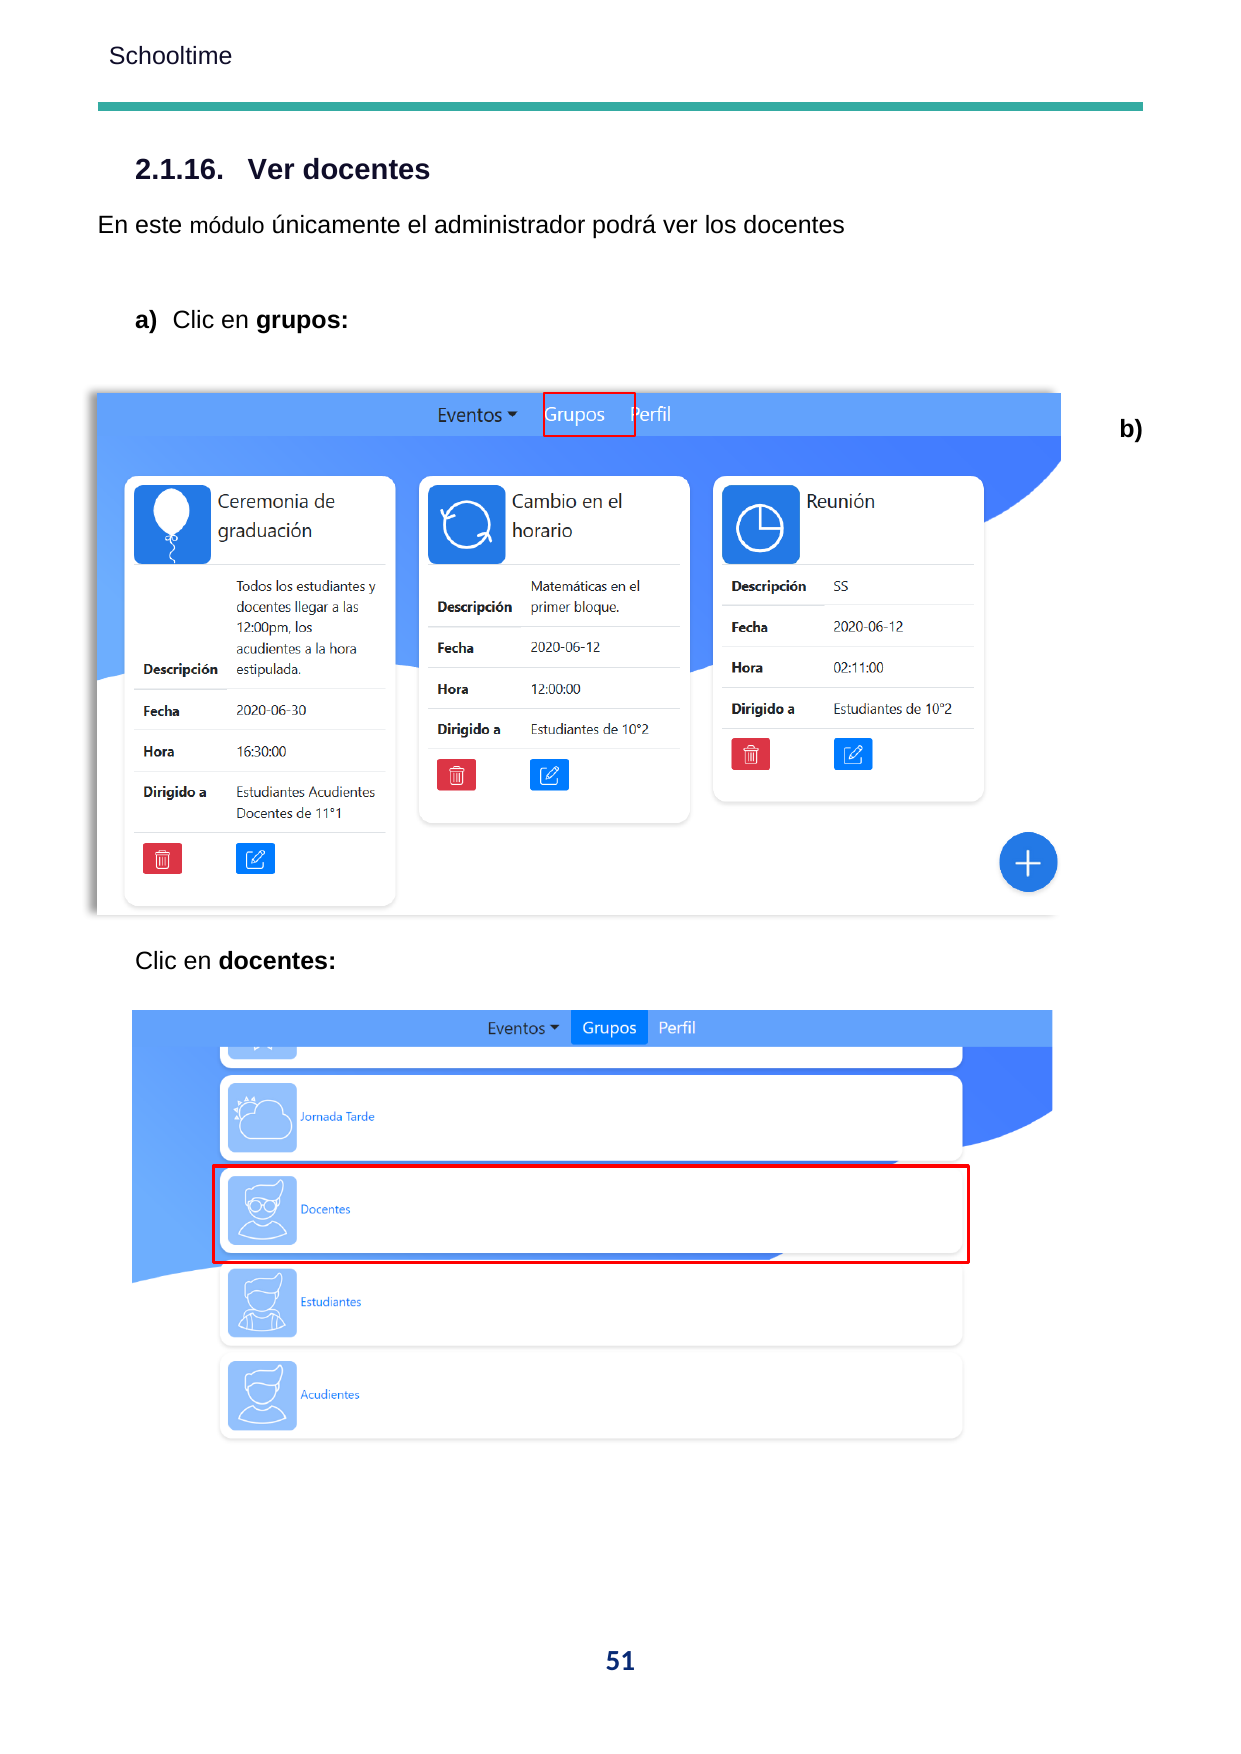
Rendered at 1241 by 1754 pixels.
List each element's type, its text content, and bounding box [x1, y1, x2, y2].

list Clic en grupos: [135, 305, 1143, 334]
picture [545, 394, 634, 435]
text En este módulo únicamente el administrador podrá ver los docentes [97, 210, 1143, 239]
subtitle Ver docentes [135, 152, 1143, 185]
picture [97, 393, 1061, 915]
picture [132, 1010, 1053, 1480]
